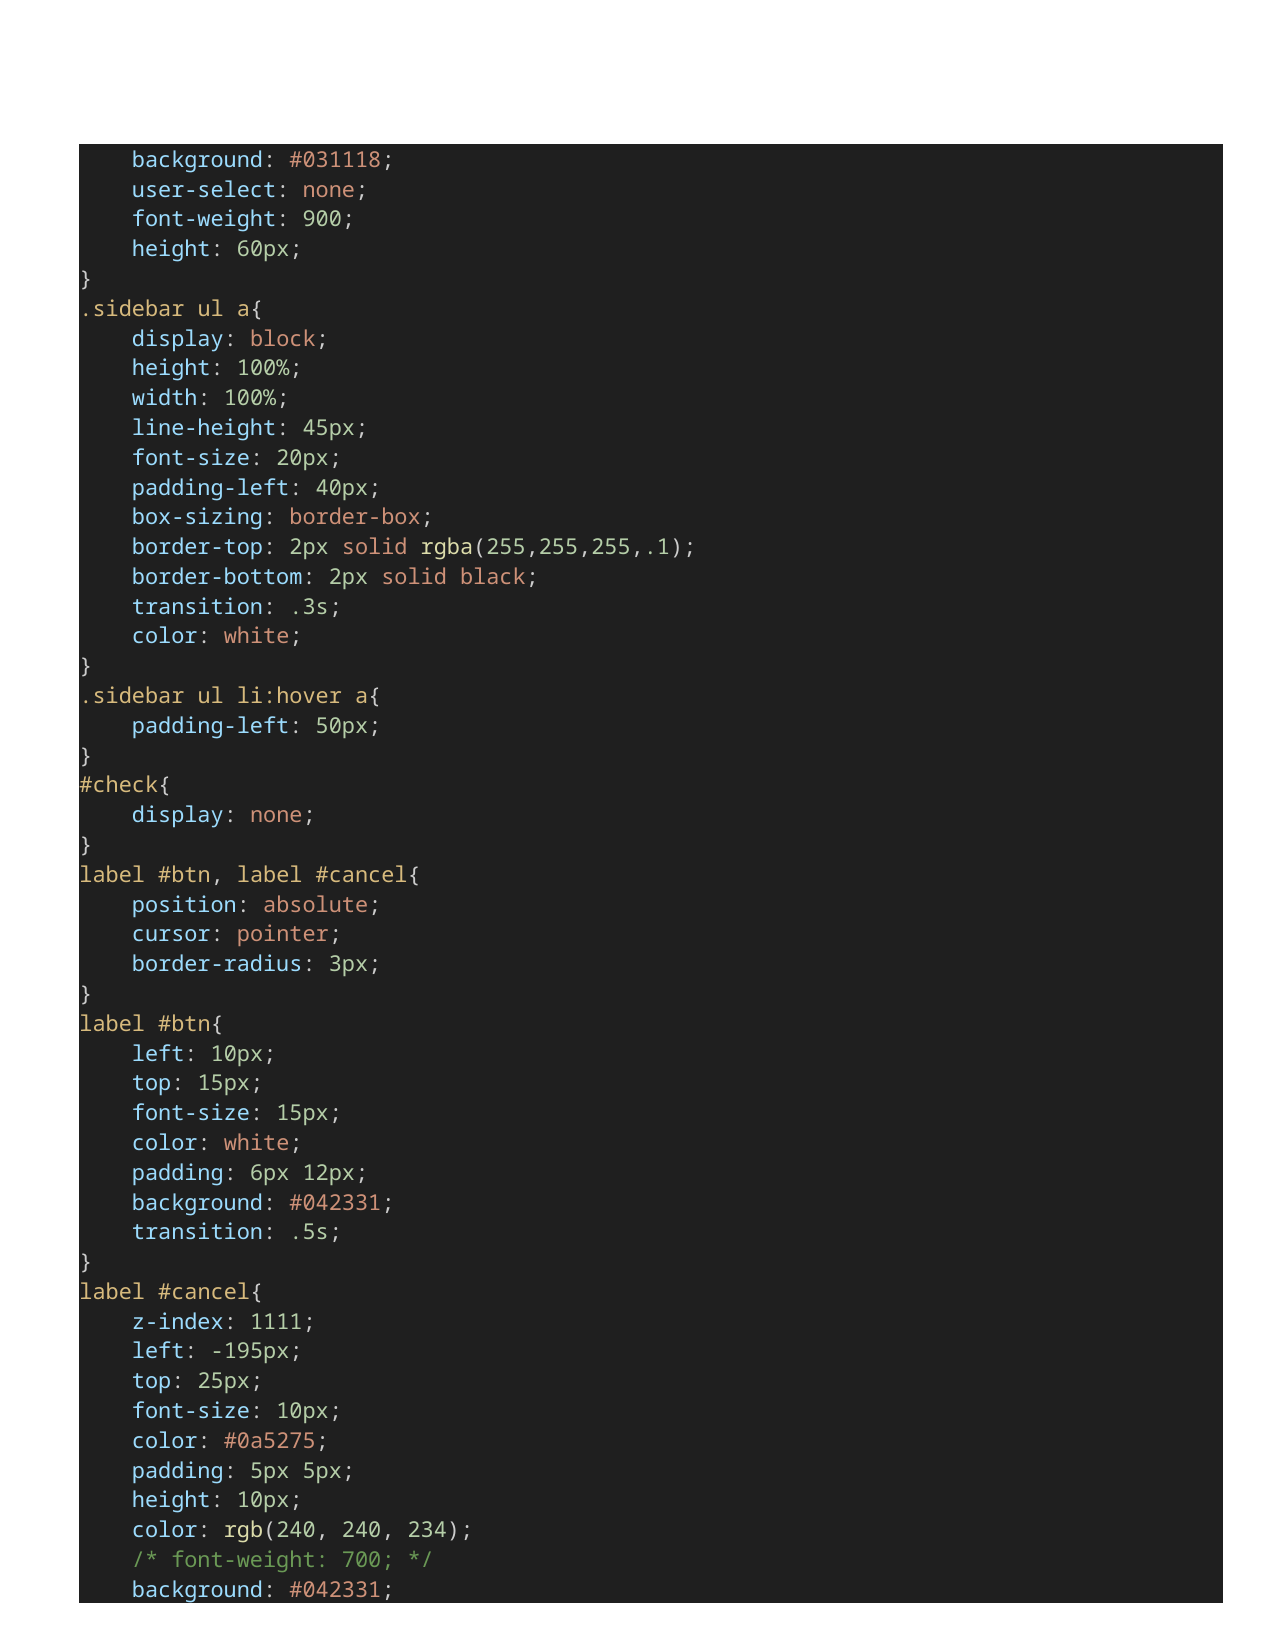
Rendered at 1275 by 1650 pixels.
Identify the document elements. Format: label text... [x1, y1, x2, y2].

text border-top: 2px solid rgba(255,255,255,.1); [79, 531, 1223, 561]
text color: white; [79, 1127, 1223, 1157]
text padding-left: 40px; [79, 471, 1223, 501]
text } [79, 263, 1223, 293]
text top: 25px; [79, 1365, 1223, 1395]
text height: 60px; [79, 233, 1223, 263]
text transition: .3s; [79, 591, 1223, 620]
text width: 100%; [79, 382, 1223, 412]
text background: #042331; [79, 1186, 1223, 1216]
text z-index: 1111; [79, 1306, 1223, 1335]
text padding: 6px 12px; [79, 1157, 1223, 1186]
text background: #031118; [79, 144, 1223, 173]
text position: absolute; [79, 888, 1223, 918]
text border-radius: 3px; [79, 948, 1223, 978]
text display: none; [79, 799, 1223, 829]
text font-size: 15px; [79, 1097, 1223, 1127]
text transition: .5s; [79, 1216, 1223, 1246]
text #check{ [79, 769, 1223, 799]
text label #btn, label #cancel{ [79, 859, 1223, 888]
text left: 10px; [79, 1037, 1223, 1067]
text font-size: 20px; [79, 442, 1223, 471]
text } [79, 1246, 1223, 1276]
text display: block; [79, 322, 1223, 352]
text } [79, 978, 1223, 1008]
text color: #0a5275; [79, 1425, 1223, 1454]
text /* font-weight: 700; */ [79, 1544, 1223, 1574]
text label #cancel{ [79, 1276, 1223, 1306]
text } [79, 650, 1223, 680]
text border-bottom: 2px solid black; [79, 561, 1223, 591]
text cursor: pointer; [79, 918, 1223, 948]
text user-select: none; [79, 173, 1223, 203]
text } [79, 829, 1223, 859]
text color: white; [79, 620, 1223, 650]
text top: 15px; [79, 1067, 1223, 1097]
text padding: 5px 5px; [79, 1454, 1223, 1484]
text height: 100%; [79, 352, 1223, 382]
text label #btn{ [79, 1008, 1223, 1037]
text left: -195px; [79, 1335, 1223, 1365]
text font-size: 10px; [79, 1395, 1223, 1425]
text box-sizing: border-box; [79, 501, 1223, 531]
text background: #042331; [79, 1574, 1223, 1603]
text font-weight: 900; [79, 203, 1223, 233]
text height: 10px; [79, 1484, 1223, 1514]
text line-height: 45px; [79, 412, 1223, 442]
text color: rgb(240, 240, 234); [79, 1514, 1223, 1544]
text .sidebar ul a{ [79, 293, 1223, 322]
text padding-left: 50px; [79, 710, 1223, 739]
text .sidebar ul li:hover a{ [79, 680, 1223, 710]
text } [79, 739, 1223, 769]
